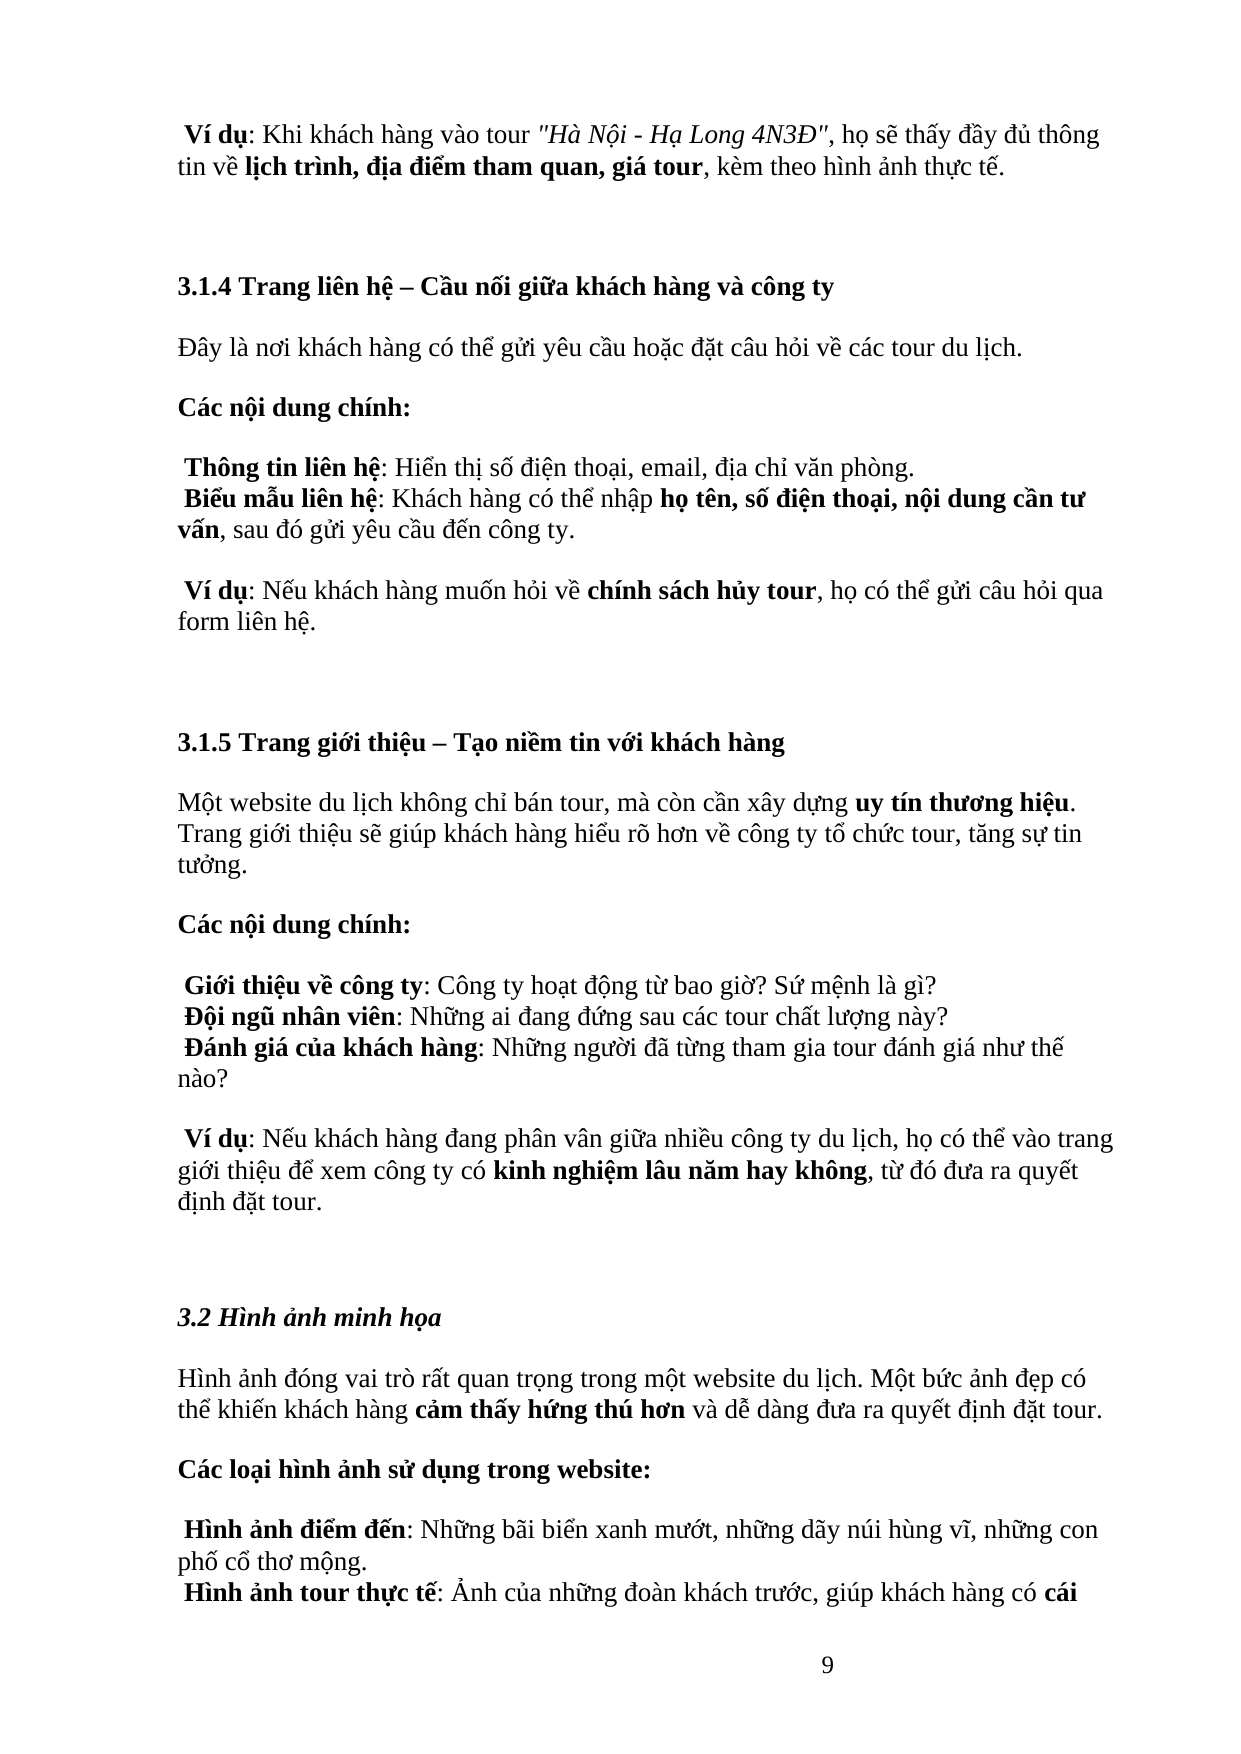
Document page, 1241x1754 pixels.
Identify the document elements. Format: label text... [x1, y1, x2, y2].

text Ví dụ: Nếu khách hàng đang phân vân giữa nhiều công ty du lịch, họ có thể vào trang giới thiệu để xem công ty có kinh nghiệm lâu năm hay không, từ đó đưa ra quyết định đặt tour. [177, 1123, 1122, 1216]
text Một website du lịch không chỉ bán tour, mà còn cần xây dựng uy tín thương hiệu. Trang giới thiệu sẽ giúp khách hàng hiểu rõ hơn về công ty tổ chức tour, tăng sự tin tưởng. [177, 786, 1122, 879]
subtitle Các nội dung chính: [177, 391, 1122, 422]
text Ví dụ: Nếu khách hàng muốn hỏi về chính sách hủy tour, họ có thể gửi câu hỏi qua form liên hệ. [177, 574, 1122, 636]
subtitle 3.2 Hình ảnh minh họa [177, 1301, 1122, 1332]
text Đây là nơi khách hàng có thể gửi yêu cầu hoặc đặt câu hỏi về các tour du lịch. [177, 331, 1122, 362]
text Giới thiệu về công ty: Công ty hoạt động từ bao giờ? Sứ mệnh là gì? Đội ngũ nhân viên: Những ai đang đứng sau các tour chất lượng này? Đánh giá của khách hàng: Những người đã từng tham gia tour đánh giá như thế nào? [177, 969, 1122, 1093]
text Hình ảnh đóng vai trò rất quan trọng trong một website du lịch. Một bức ảnh đẹp có thể khiến khách hàng cảm thấy hứng thú hơn và dễ dàng đưa ra quyết định đặt tour. [177, 1362, 1122, 1424]
subtitle Các nội dung chính: [177, 908, 1122, 940]
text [177, 1513, 1122, 1607]
text Thông tin liên hệ: Hiển thị số điện thoại, email, địa chỉ văn phòng. Biểu mẫu liên hệ: Khách hàng có thể nhập họ tên, số điện thoại, nội dung cần tư vấn, sau đó gửi yêu cầu đến công ty. [177, 451, 1122, 545]
subtitle 3.1.4 Trang liên hệ – Cầu nối giữa khách hàng và công ty [177, 270, 1122, 301]
subtitle 3.1.5 Trang giới thiệu – Tạo niềm tin với khách hàng [177, 726, 1122, 757]
subtitle Các loại hình ảnh sử dụng trong website: [177, 1453, 1122, 1484]
text Ví dụ: Khi khách hàng vào tour "Hà Nội - Hạ Long 4N3Đ", họ sẽ thấy đầy đủ thông tin về lịch trình, địa điểm tham quan, giá tour, kèm theo hình ảnh thực tế. [177, 118, 1122, 181]
